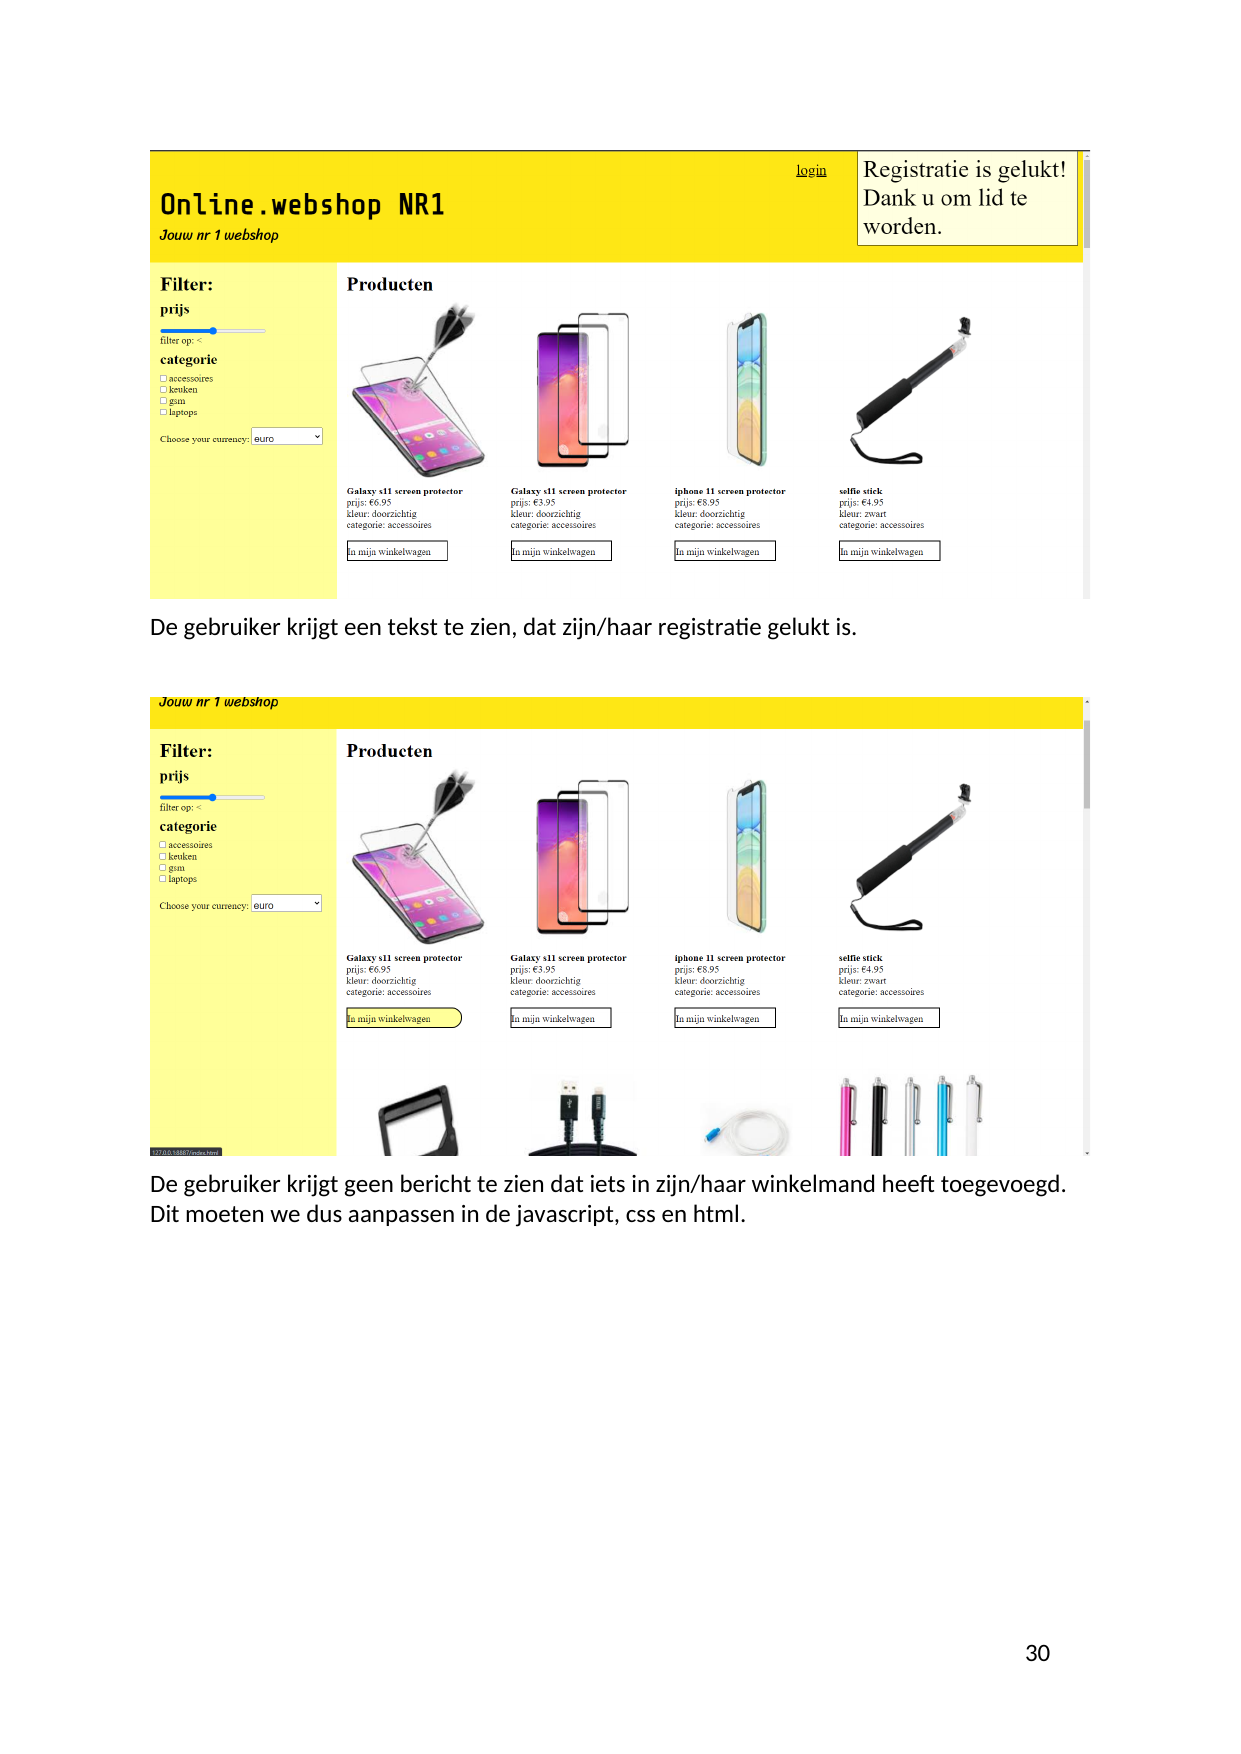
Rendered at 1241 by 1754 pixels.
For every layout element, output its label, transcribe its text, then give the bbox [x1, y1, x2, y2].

picture [150, 150, 1091, 599]
text De gebruiker krijgt geen bericht te zien dat iets in zijn/haar winkelmand heeft toegevoegd. Dit moeten we dus aanpassen in de javascript, css en html. [150, 1168, 1090, 1229]
text De gebruiker krijgt een tekst te zien, dat zijn/haar registratie gelukt is. [150, 612, 1090, 642]
picture [150, 697, 1091, 1156]
